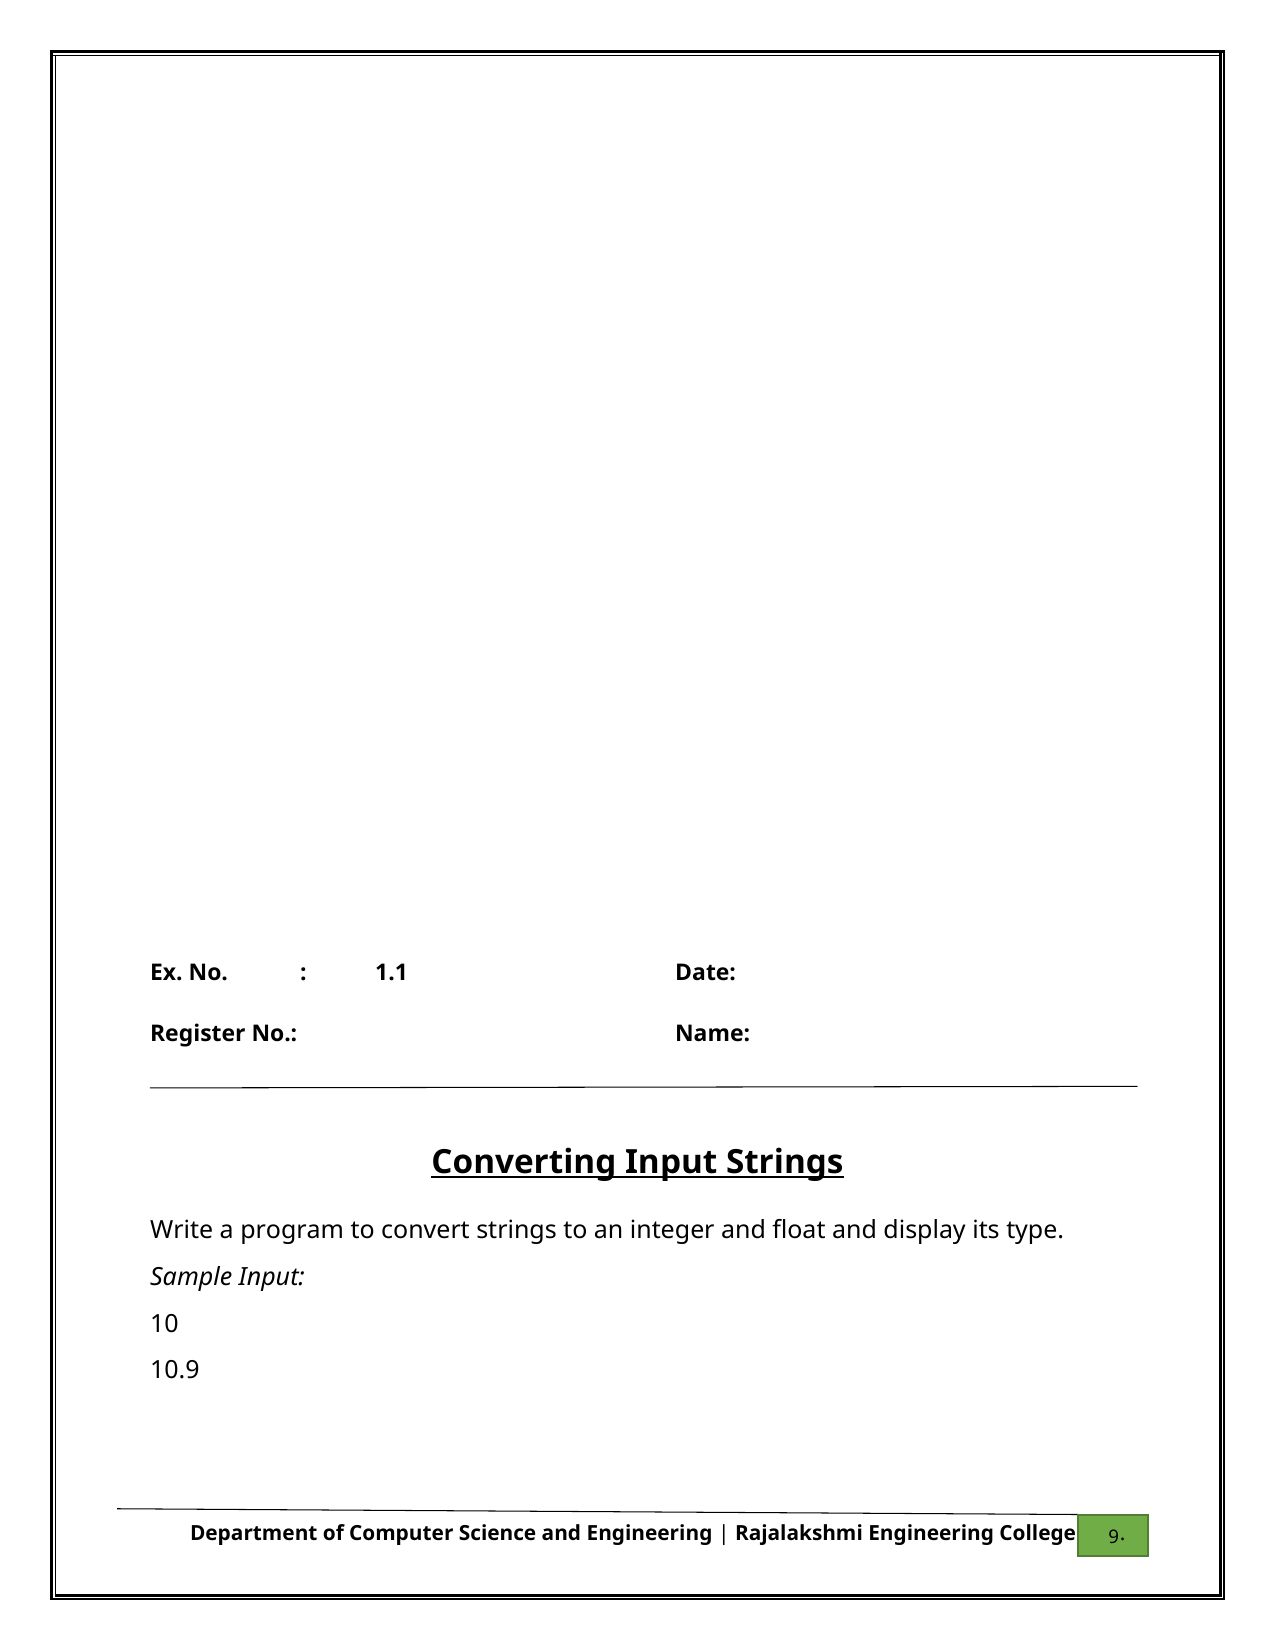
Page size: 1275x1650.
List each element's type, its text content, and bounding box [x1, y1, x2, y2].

text Write a program to convert strings to an integer and float and display its type. [150, 1212, 1125, 1246]
text Sample Input: [150, 1259, 1125, 1293]
text Ex. No. : 1.1 Date: [150, 956, 1125, 987]
text 10 [150, 1305, 1125, 1339]
text 10.9 [150, 1352, 1125, 1386]
text Converting Input Strings [150, 1137, 1125, 1183]
text Register No.: Name: [150, 1017, 1125, 1048]
